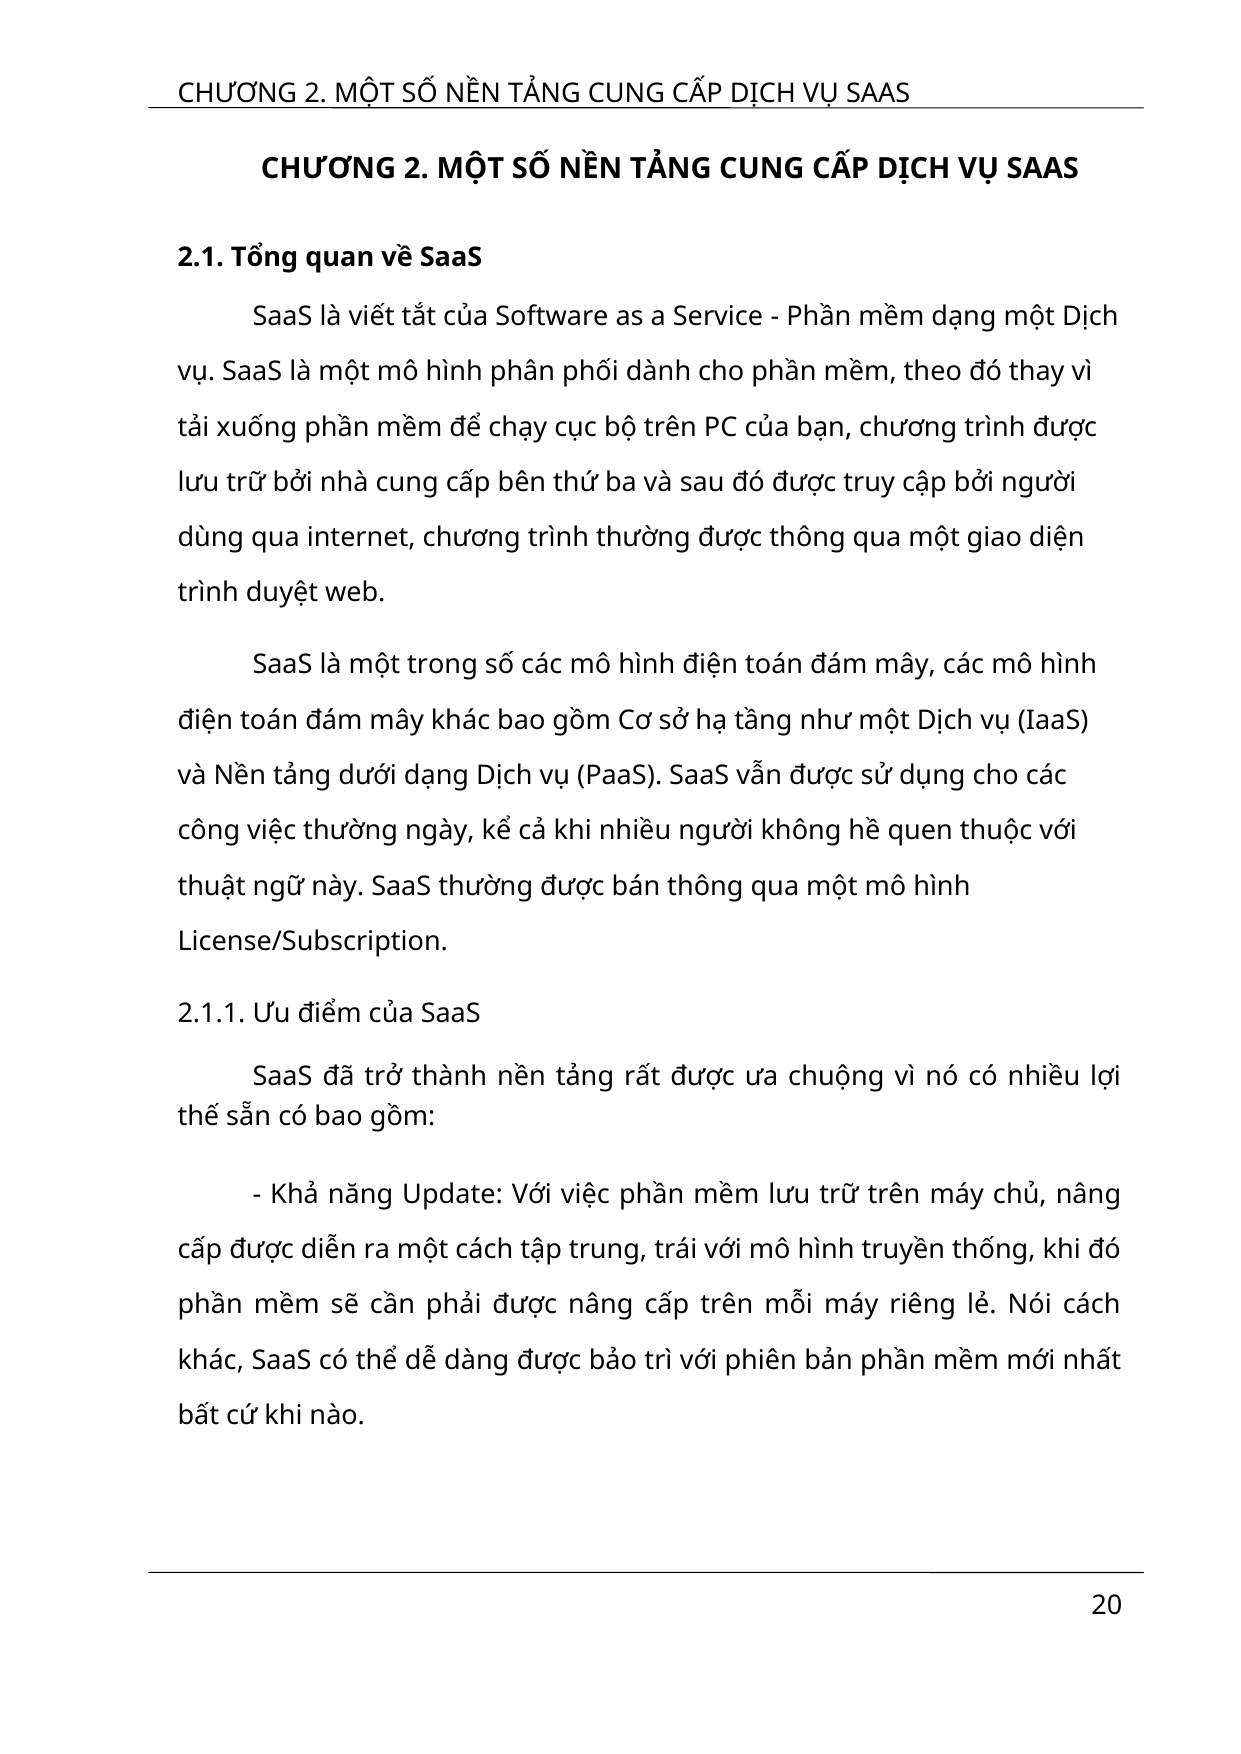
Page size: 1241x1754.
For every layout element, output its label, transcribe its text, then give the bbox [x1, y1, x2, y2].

text SaaS đã trở thành nền tảng rất được ưa chuộng vì nó có nhiều lợi thế sẵn có bao gồm: [177, 1052, 1122, 1134]
subtitle CHƯƠNG 2. MỘT SỐ NỀN TẢNG CUNG CẤP DỊCH VỤ SAAS [218, 148, 1122, 187]
text SaaS là một trong số các mô hình điện toán đám mây, các mô hình điện toán đám mây khác bao gồm Cơ sở hạ tầng như một Dịch vụ (IaaS) và Nền tảng dưới dạng Dịch vụ (PaaS). SaaS vẫn được sử dụng cho các công việc thường ngày, kể cả khi nhiều người không hề quen thuộc với thuật ngữ này. SaaS thường được bán thông qua một mô hình License/Subscription. [177, 645, 1122, 958]
text - Khả năng Update: Với việc phần mềm lưu trữ trên máy chủ, nâng cấp được diễn ra một cách tập trung, trái với mô hình truyền thống, khi đó phần mềm sẽ cần phải được nâng cấp trên mỗi máy riêng lẻ. Nói cách khác, SaaS có thể dễ dàng được bảo trì với phiên bản phần mềm mới nhất bất cứ khi nào. [177, 1174, 1122, 1432]
text SaaS là viết tắt của Software as a Service - Phần mềm dạng một Dịch vụ. SaaS là một mô hình phân phối dành cho phần mềm, theo đó thay vì tải xuống phần mềm để chạy cục bộ trên PC của bạn, chương trình được lưu trữ bởi nhà cung cấp bên thứ ba và sau đó được truy cập bởi người dùng qua internet, chương trình thường được thông qua một giao diện trình duyệt web. [177, 296, 1122, 610]
text 2.1. Tổng quan về SaaS [177, 237, 1122, 274]
text 2.1.1. Ưu điểm của SaaS [177, 993, 1122, 1030]
